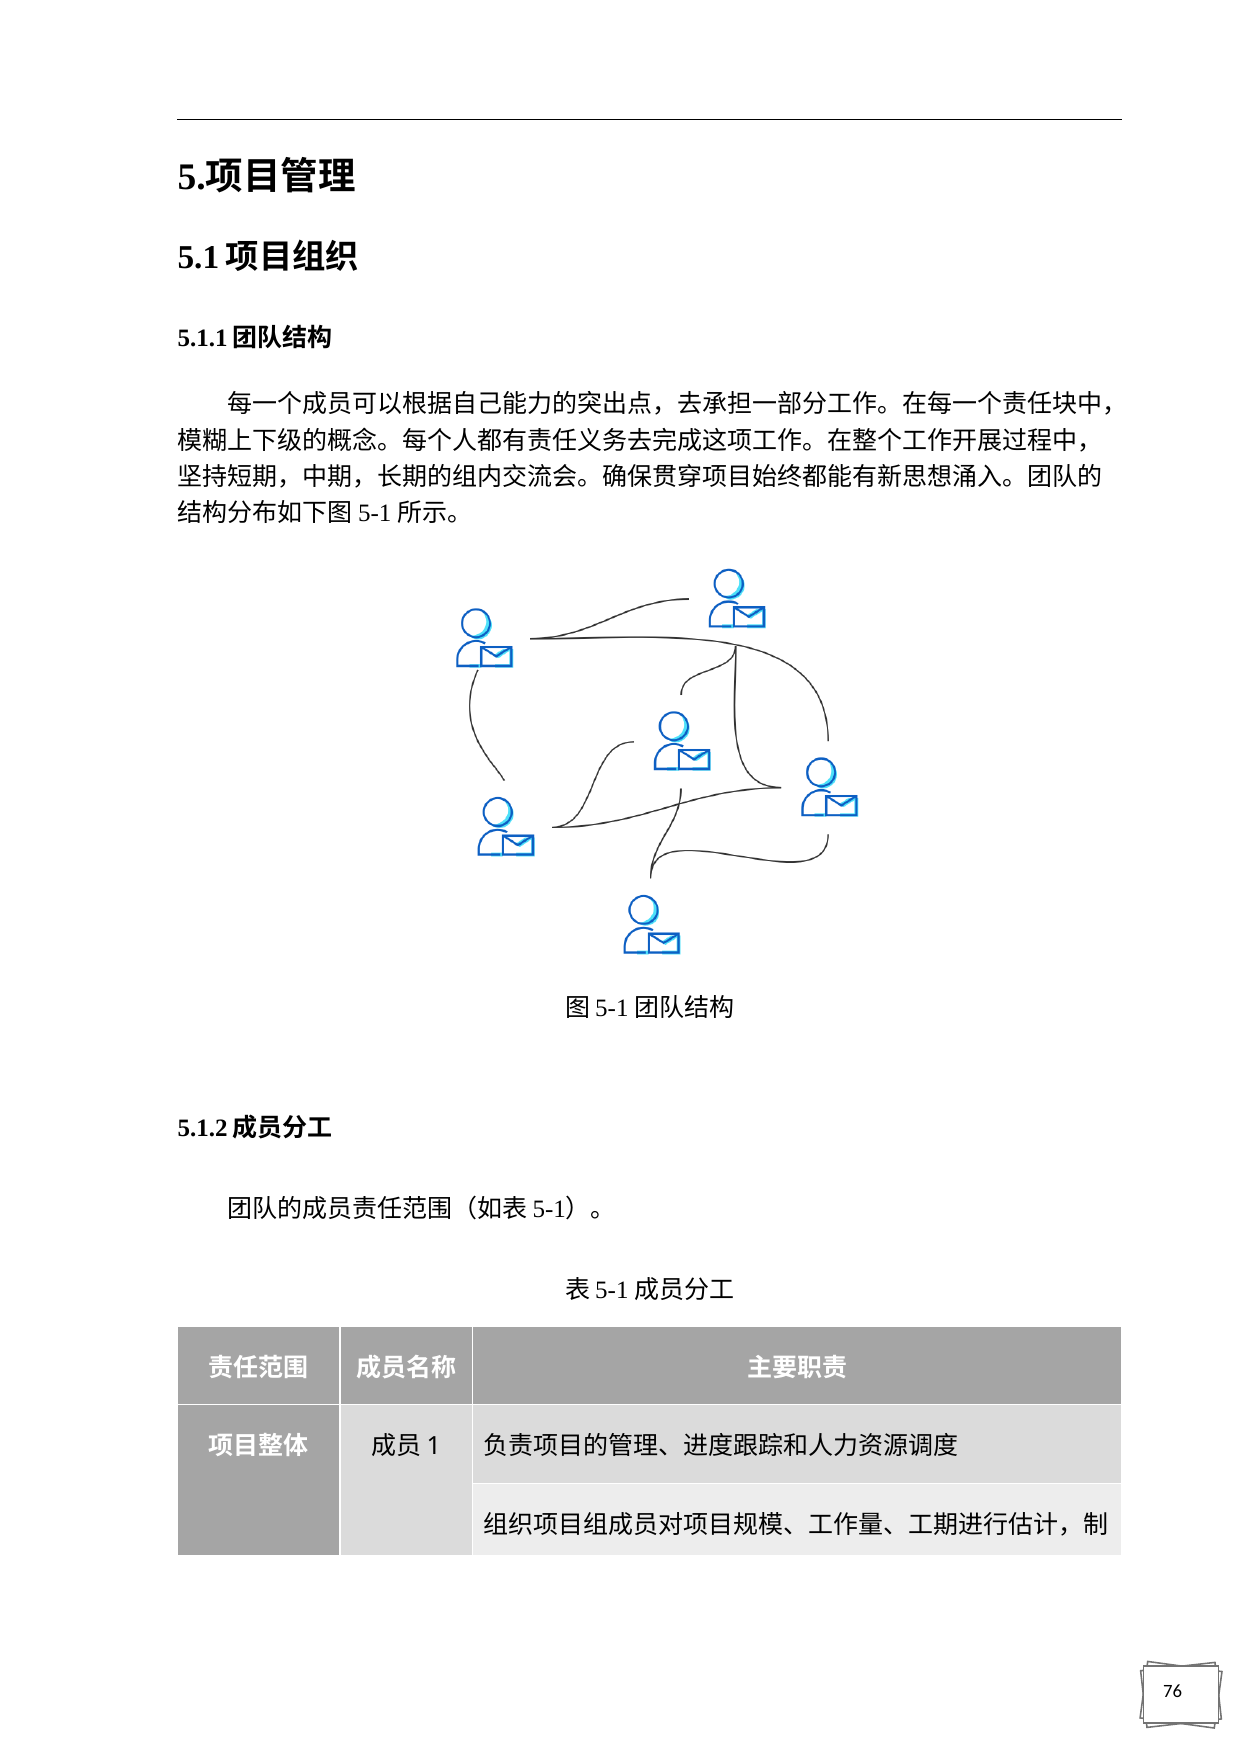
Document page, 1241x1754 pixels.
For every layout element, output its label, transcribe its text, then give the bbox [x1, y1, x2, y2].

text 团队的成员责任范围（如表5-1）。 [177, 1174, 1122, 1239]
subtitle 5.1.1团队结构 [177, 303, 1122, 368]
subtitle 5.1项目组织 [177, 221, 1122, 286]
text 每一个成员可以根据自己能力的突出点，去承担一部分工作。在每一个责任块中，模糊上下级的概念。每个人都有责任义务去完成这项工作。在整个工作开展过程中，坚持短期，中期，长期的组内交流会。确保贯穿项目始终都能有新思想涌入。团队的结构分布如下图 5-1 所示。 [177, 384, 1122, 529]
table_cell 项目整体 [178, 1405, 339, 1555]
picture [438, 549, 862, 956]
table_header 成员名称 [341, 1327, 472, 1404]
subtitle 5.1.2成员分工 [177, 1093, 1122, 1158]
text 图5-1 团队结构 [177, 973, 1122, 1038]
subtitle 5.项目管理 [177, 140, 1122, 205]
text 表5-1 成员分工 [177, 1255, 1122, 1320]
table_header 责任范围 [178, 1327, 339, 1404]
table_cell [473, 1484, 1121, 1555]
table_header 主要职责 [473, 1327, 1121, 1404]
table_cell 成员1 [341, 1405, 472, 1555]
table_cell 负责项目的管理、进度跟踪和人力资源调度 [473, 1405, 1121, 1483]
